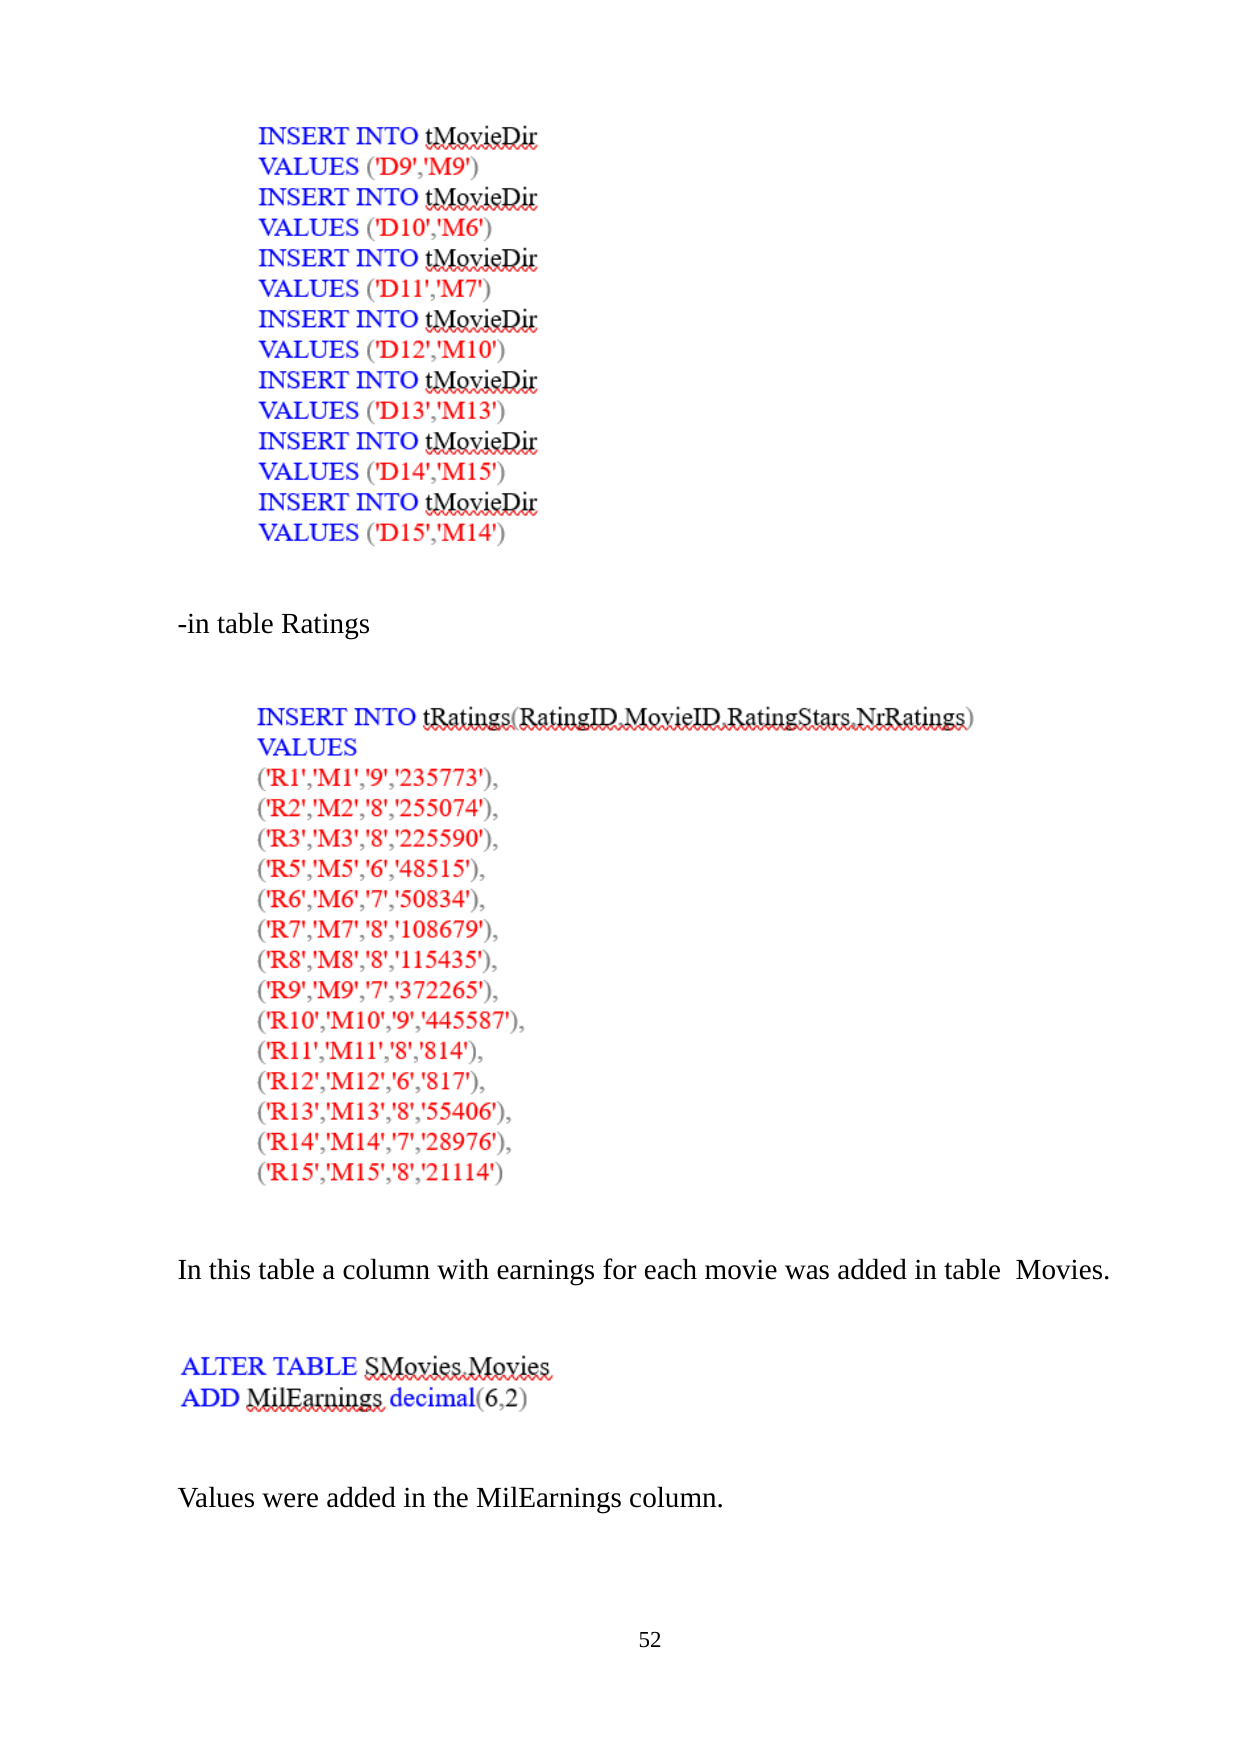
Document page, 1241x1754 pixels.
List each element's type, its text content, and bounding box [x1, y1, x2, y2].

text Values were added in the MilEarnings column. [177, 1481, 1122, 1514]
text In this table a column with earnings for each movie was added in table Movies. [177, 1252, 1122, 1286]
picture [177, 1345, 562, 1423]
picture [252, 699, 978, 1195]
picture [252, 118, 553, 549]
text -in table Ratings [177, 606, 1122, 640]
